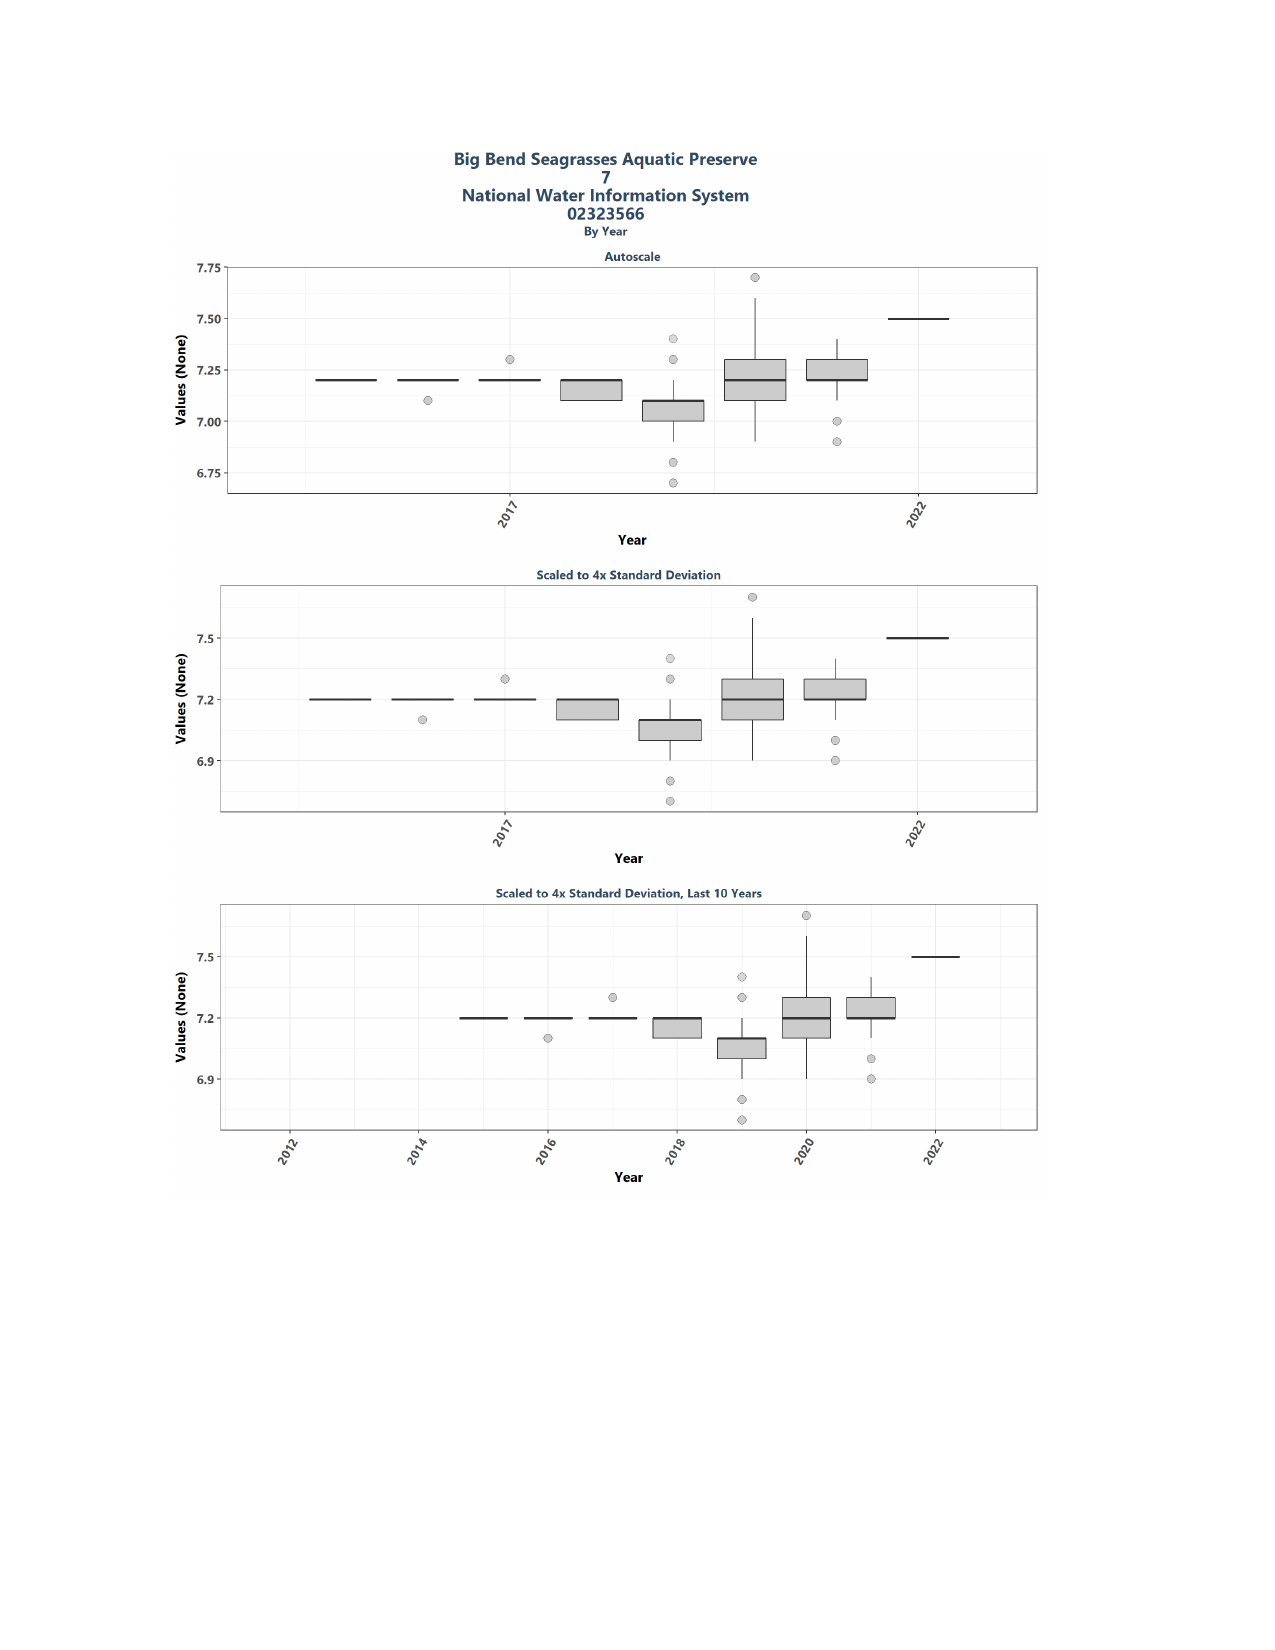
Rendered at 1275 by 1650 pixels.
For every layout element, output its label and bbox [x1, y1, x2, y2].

picture [168, 150, 1044, 1200]
